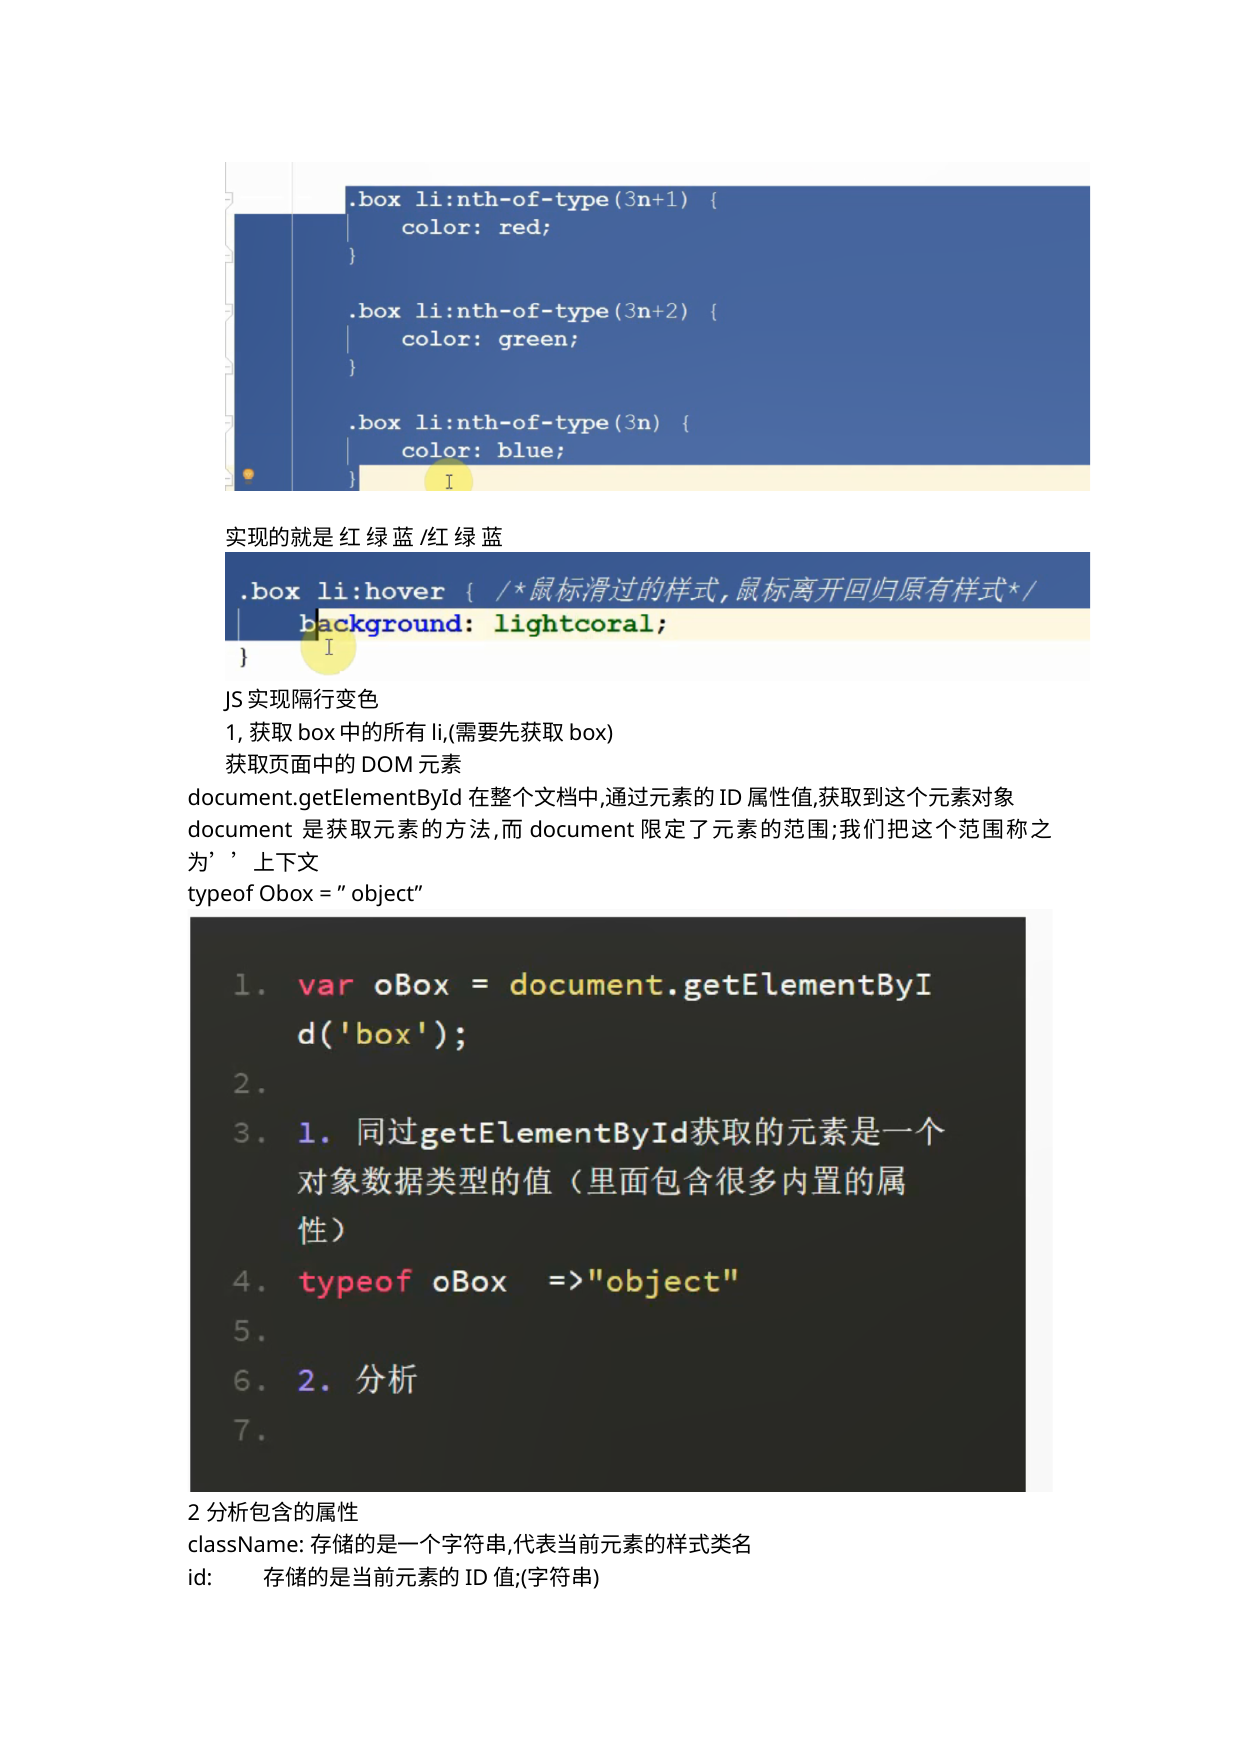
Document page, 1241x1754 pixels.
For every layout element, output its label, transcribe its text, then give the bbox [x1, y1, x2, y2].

picture [187, 909, 1053, 1492]
picture [225, 162, 1091, 491]
list 实现的就是 红 绿 蓝 /红 绿 蓝 [225, 519, 1053, 552]
list 1, 获取box中的所有li,(需要先获取box) [225, 714, 1053, 747]
text 2 分析包含的属性 [187, 1494, 1053, 1527]
list 获取页面中的DOM元素 [225, 747, 1053, 779]
text className: 存储的是一个字符串,代表当前元素的样式类名 [187, 1527, 1053, 1559]
text typeof Obox = ” object” [187, 877, 1053, 909]
picture [225, 552, 1091, 681]
text document 是获取元素的方法,而document限定了元素的范围;我们把这个范围称之为’’上下文 [187, 812, 1053, 877]
text document.getElementById 在整个文档中,通过元素的ID属性值,获取到这个元素对象 [187, 779, 1053, 812]
list JS实现隔行变色 [225, 682, 1053, 714]
text id: 存储的是当前元素的ID值;(字符串) [187, 1559, 1053, 1592]
